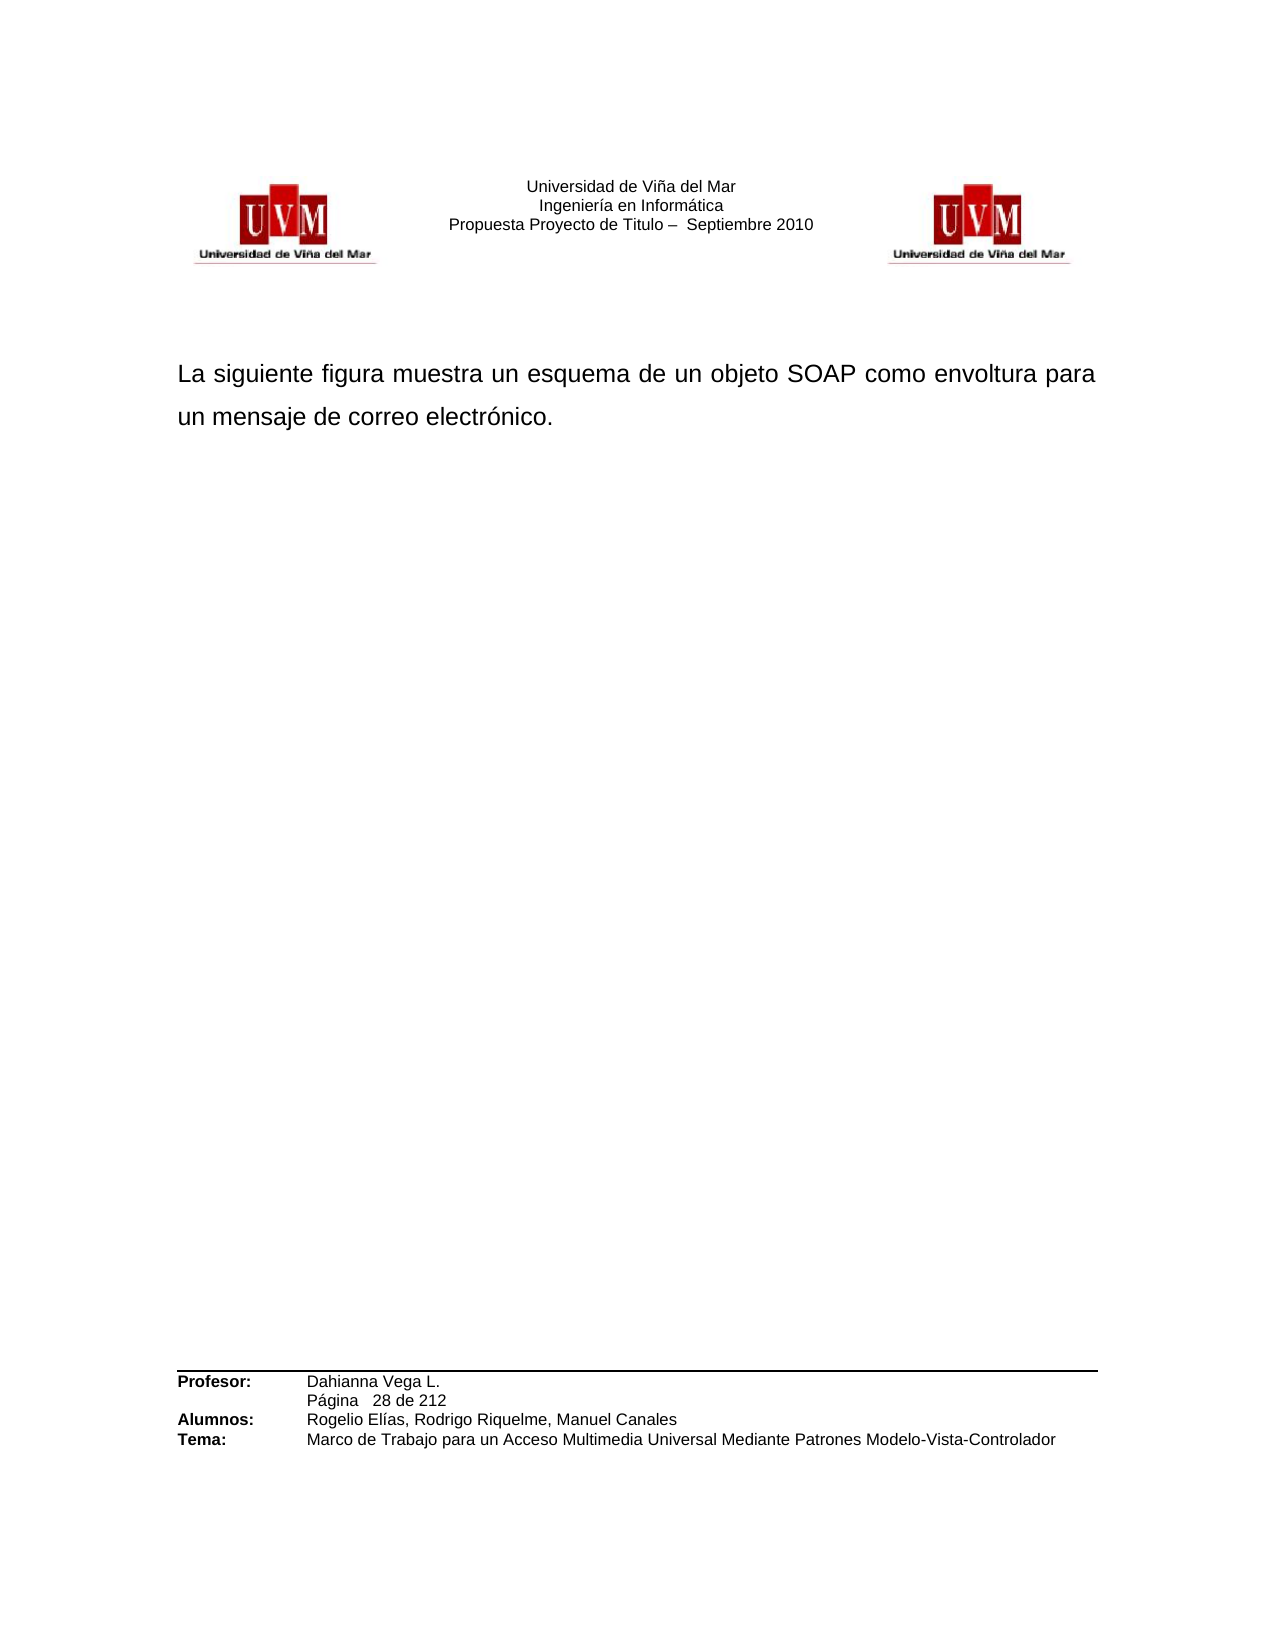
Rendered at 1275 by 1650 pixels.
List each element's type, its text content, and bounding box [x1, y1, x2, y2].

text La siguiente figura muestra un esquema de un objeto SOAP como envoltura para un mensaje de correo electrónico. [177, 359, 1098, 431]
picture [177, 176, 390, 267]
picture [871, 176, 1084, 267]
